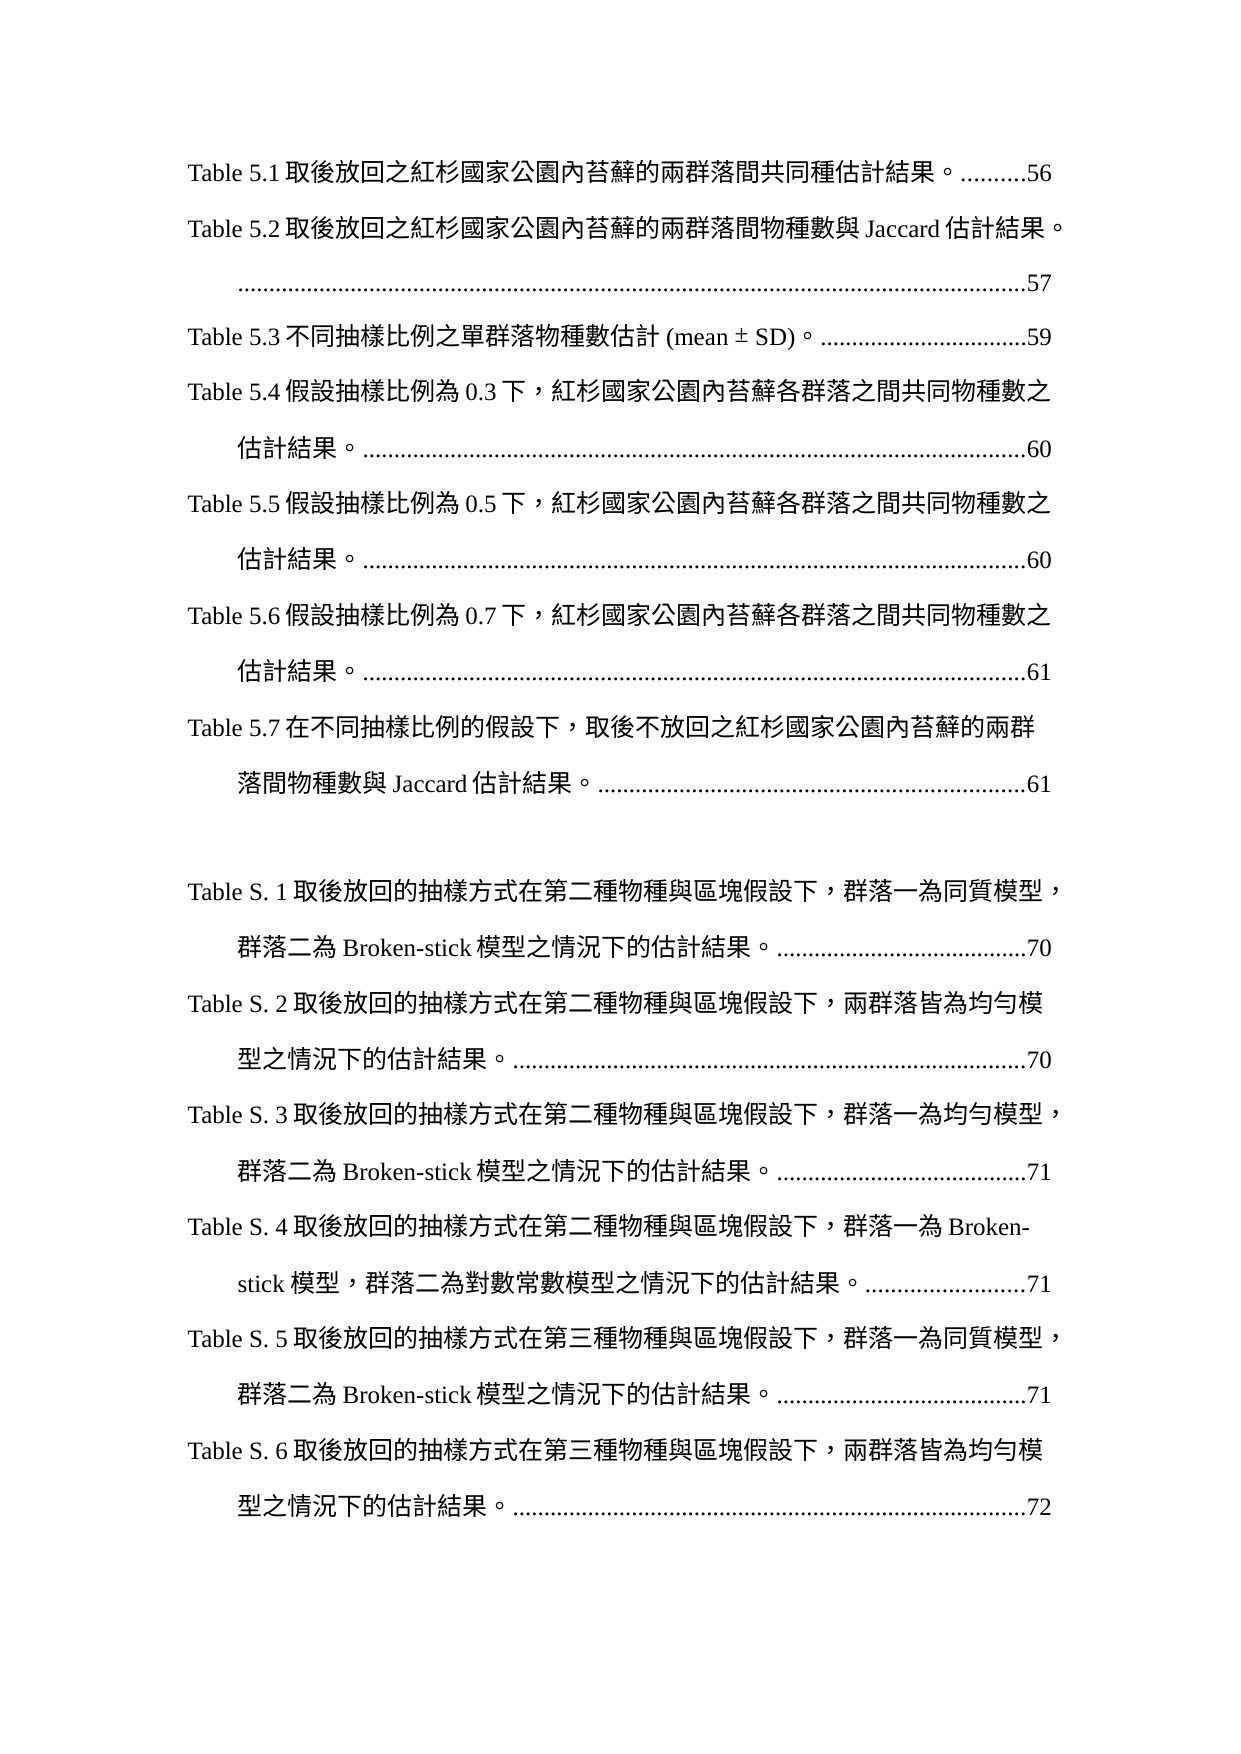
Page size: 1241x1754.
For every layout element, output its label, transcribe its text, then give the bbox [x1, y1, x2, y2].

text Table S. 2取後放回的抽樣方式在第二種物種與區塊假設下，兩群落皆為均勻模型之情況下的估計結果。 70 [187, 982, 1053, 1076]
text Table 5.6假設抽樣比例為0.7下，紅杉國家公園內苔蘚各群落之間共同物種數之估計結果。 61 [187, 595, 1053, 689]
text Table S. 6取後放回的抽樣方式在第三種物種與區塊假設下，兩群落皆為均勻模型之情況下的估計結果。 72 [187, 1430, 1053, 1524]
text Table 5.3不同抽樣比例之單群落物種數估計 (mean SD)。 59 [187, 316, 1053, 353]
text Table 5.2取後放回之紅杉國家公園內苔蘚的兩群落間物種數與Jaccard估計結果。 57 [187, 207, 1053, 301]
text Table 5.1取後放回之紅杉國家公園內苔蘚的兩群落間共同種估計結果。 56 [187, 152, 1053, 189]
text Table 5.7在不同抽樣比例的假設下，取後不放回之紅杉國家公園內苔蘚的兩群落間物種數與Jaccard估計結果。 61 [187, 707, 1053, 801]
text Table 5.4假設抽樣比例為0.3下，紅杉國家公園內苔蘚各群落之間共同物種數之估計結果。 60 [187, 371, 1053, 465]
text Table S. 3取後放回的抽樣方式在第二種物種與區塊假設下，群落一為均勻模型，群落二為Broken-stick模型之情況下的估計結果。 71 [187, 1094, 1053, 1188]
text Table S. 5取後放回的抽樣方式在第三種物種與區塊假設下，群落一為同質模型，群落二為Broken-stick模型之情況下的估計結果。 71 [187, 1318, 1053, 1412]
text Table 5.5假設抽樣比例為0.5下，紅杉國家公園內苔蘚各群落之間共同物種數之估計結果。 60 [187, 483, 1053, 577]
text Table S. 4取後放回的抽樣方式在第二種物種與區塊假設下，群落一為Broken-stick模型，群落二為對數常數模型之情況下的估計結果。 71 [187, 1206, 1053, 1300]
text Table S. 1取後放回的抽樣方式在第二種物種與區塊假設下，群落一為同質模型，群落二為Broken-stick模型之情況下的估計結果。 70 [187, 871, 1053, 964]
